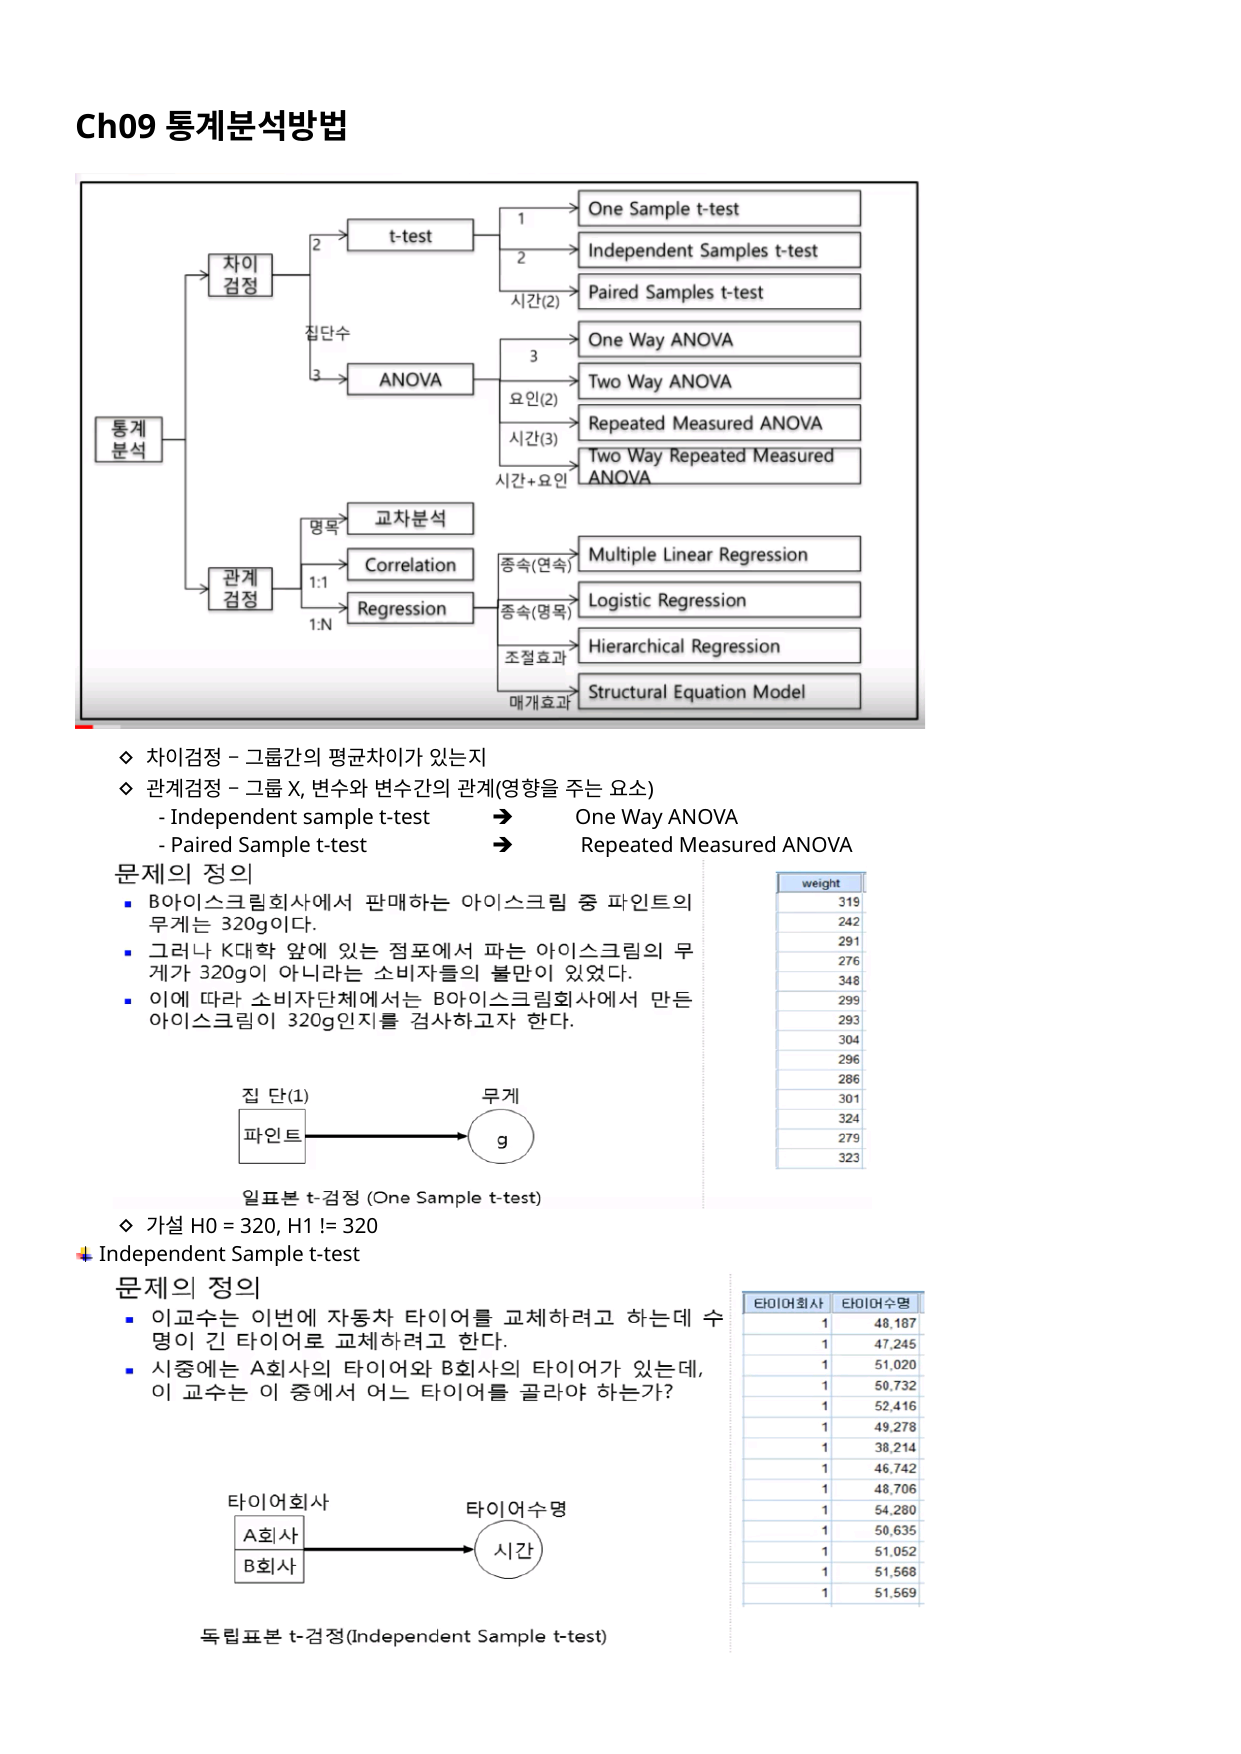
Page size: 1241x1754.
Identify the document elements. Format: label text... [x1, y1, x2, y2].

picture [112, 1272, 926, 1653]
picture [76, 1245, 93, 1262]
list 가설 H0 = 320, H1 != 320 [117, 1209, 1165, 1239]
picture [112, 858, 872, 1209]
list Paired Sample t-test Repeated Measured ANOVA [158, 831, 1165, 859]
title Ch09 통계분석방법 [75, 100, 1165, 148]
list 관계검정 – 그룹X, 변수와 변수간의 관계(영향을 주는 요소) [117, 772, 1165, 802]
picture [75, 173, 926, 729]
list Independent Sample t-test [75, 1239, 1165, 1273]
list 차이검정 – 그룹간의 평균차이가 있는지 [117, 742, 1165, 772]
list Independent sample t-test One Way ANOVA [158, 802, 1165, 831]
